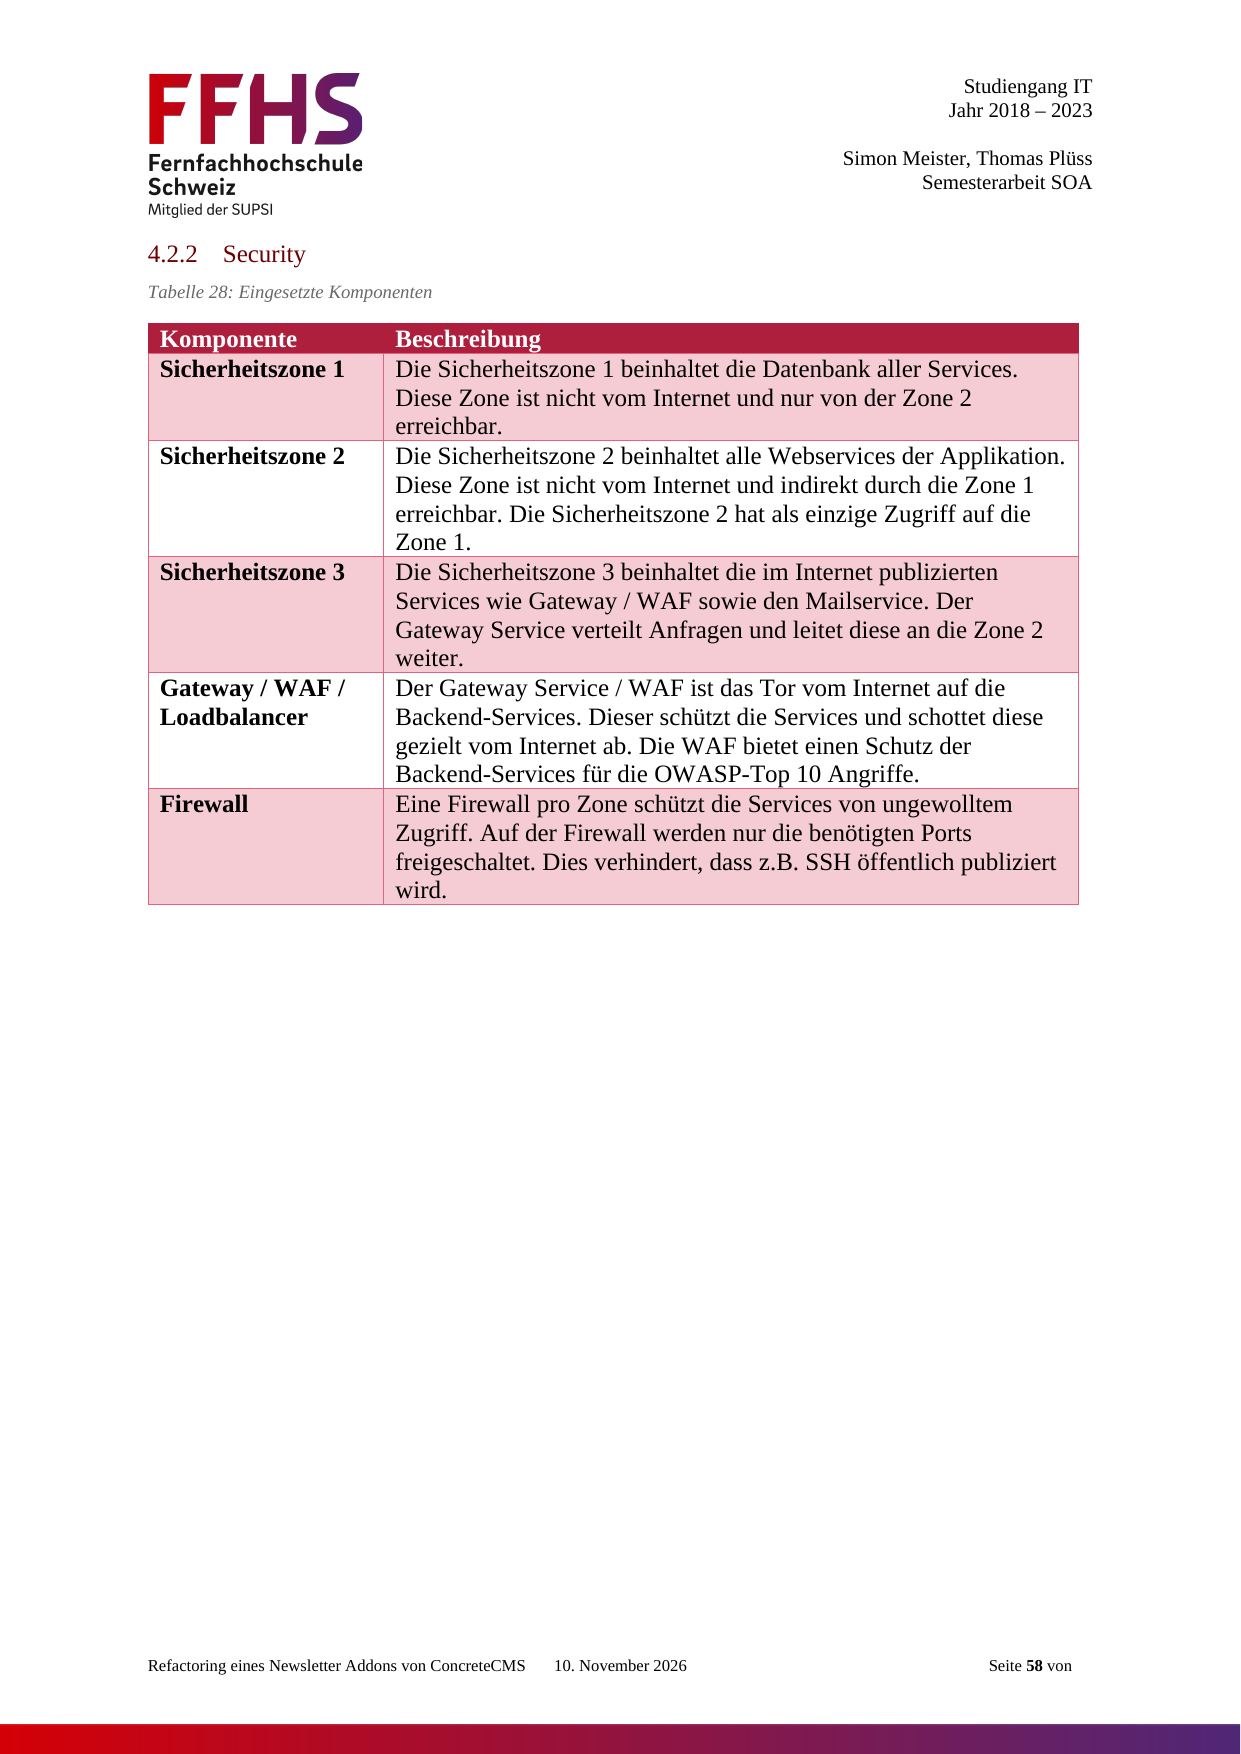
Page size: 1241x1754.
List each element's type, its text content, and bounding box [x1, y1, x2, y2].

table_header Beschreibung [384, 324, 1078, 353]
subtitle Security [148, 239, 1092, 268]
table_cell Sicherheitszone 2 [149, 441, 383, 556]
text Tabelle 28: Eingesetzte Komponenten [148, 281, 1092, 302]
table_cell Sicherheitszone 1 [149, 354, 383, 440]
picture [148, 73, 363, 218]
table_header Komponente [149, 324, 383, 353]
table_cell Gateway / WAF / Loadbalancer [149, 673, 383, 788]
table_cell Die Sicherheitszone 2 beinhaltet alle Webservices der Applikation. Diese Zone ist nicht vom Internet und indirekt durch die Zone 1 erreichbar. Die Sicherheitszone 2 hat als einzige Zugriff auf die Zone 1. [384, 441, 1078, 556]
picture [0, 1724, 1241, 1754]
table_cell Firewall [149, 789, 383, 904]
table_cell Die Sicherheitszone 3 beinhaltet die im Internet publizierten Services wie Gateway / WAF sowie den Mailservice. Der Gateway Service verteilt Anfragen und leitet diese an die Zone 2 weiter. [384, 557, 1078, 672]
table_cell Eine Firewall pro Zone schützt die Services von ungewolltem Zugriff. Auf der Firewall werden nur die benötigten Ports freigeschaltet. Dies verhindert, dass z.B. SSH öffentlich publiziert wird. [384, 789, 1078, 904]
table_cell Die Sicherheitszone 1 beinhaltet die Datenbank aller Services. Diese Zone ist nicht vom Internet und nur von der Zone 2 erreichbar. [384, 354, 1078, 440]
table_cell Sicherheitszone 3 [149, 557, 383, 672]
table_cell Der Gateway Service / WAF ist das Tor vom Internet auf die Backend-Services. Dieser schützt die Services und schottet diese gezielt vom Internet ab. Die WAF bietet einen Schutz der Backend-Services für die OWASP-Top 10 Angriffe. [384, 673, 1078, 788]
